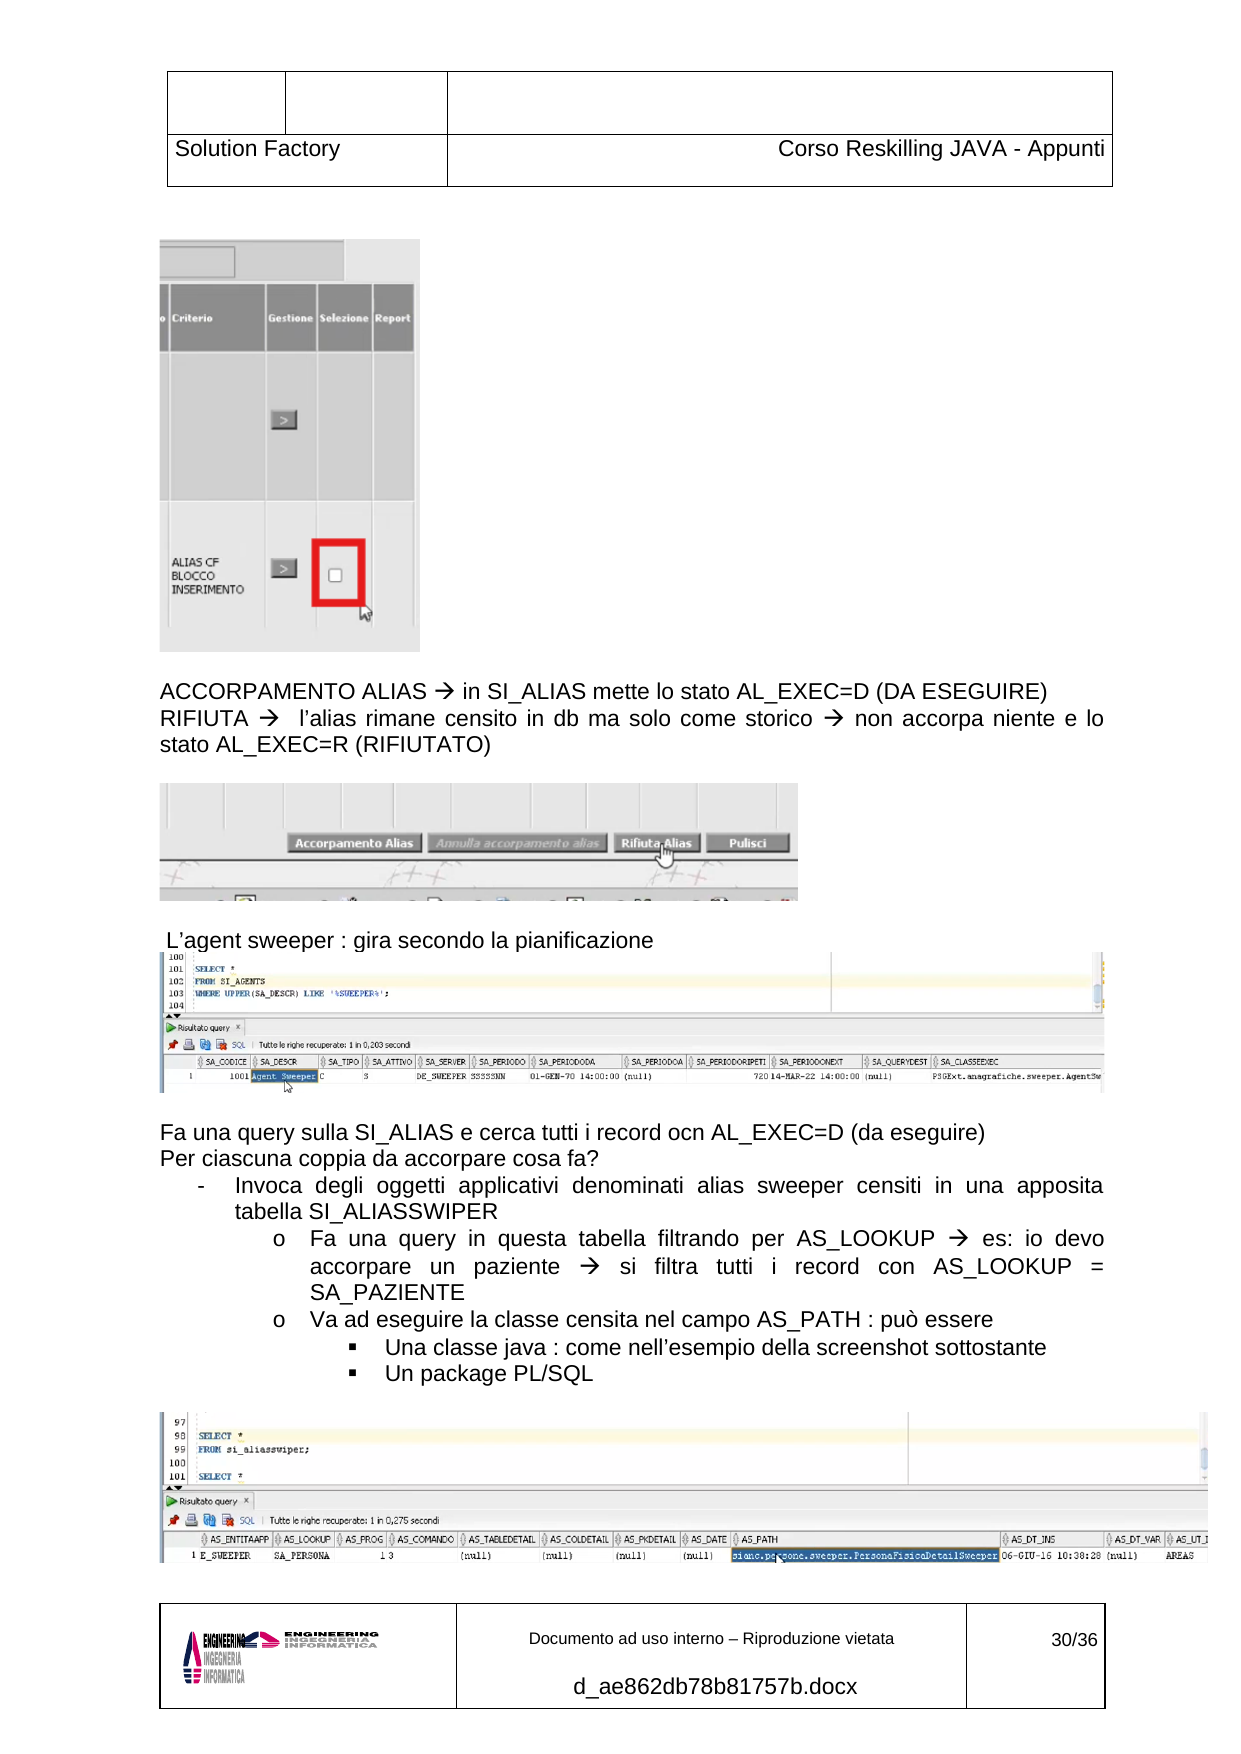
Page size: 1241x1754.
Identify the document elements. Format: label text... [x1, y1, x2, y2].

text L’agent sweeper : gira secondo la pianificazione [159, 927, 1104, 952]
picture [159, 952, 1105, 1093]
list Invoca degli oggetti applicativi denominati alias sweeper censiti in una apposita tabella SI_ALIASSWIPER [197, 1172, 1104, 1224]
picture [159, 239, 420, 652]
list Va ad eseguire la classe censita nel campo AS_PATH : può essere [272, 1306, 1104, 1334]
list Fa una query in questa tabella filtrando per AS_LOOKUP es: io devo accorpare un paziente si filtra tutti i record con AS_LOOKUP = SA_PAZIENTE [272, 1224, 1104, 1306]
text ACCORPAMENTO ALIAS in SI_ALIAS mette lo stato AL_EXEC=D (DA ESEGUIRE) [159, 678, 1104, 704]
list Un package PL/SQL [347, 1360, 1104, 1387]
text Fa una query sulla SI_ALIAS e cerca tutti i record ocn AL_EXEC=D (da eseguire) [159, 1119, 1104, 1145]
list Una classe java : come nell’esempio della screenshot sottostante [347, 1334, 1104, 1360]
picture [159, 1412, 1208, 1563]
text RIFIUTA l’alias rimane censito in db ma solo come storico non accorpa niente e lo stato AL_EXEC=R (RIFIUTATO) [159, 704, 1104, 757]
picture [159, 783, 798, 901]
text Per ciascuna coppia da accorpare cosa fa? [159, 1145, 1104, 1172]
